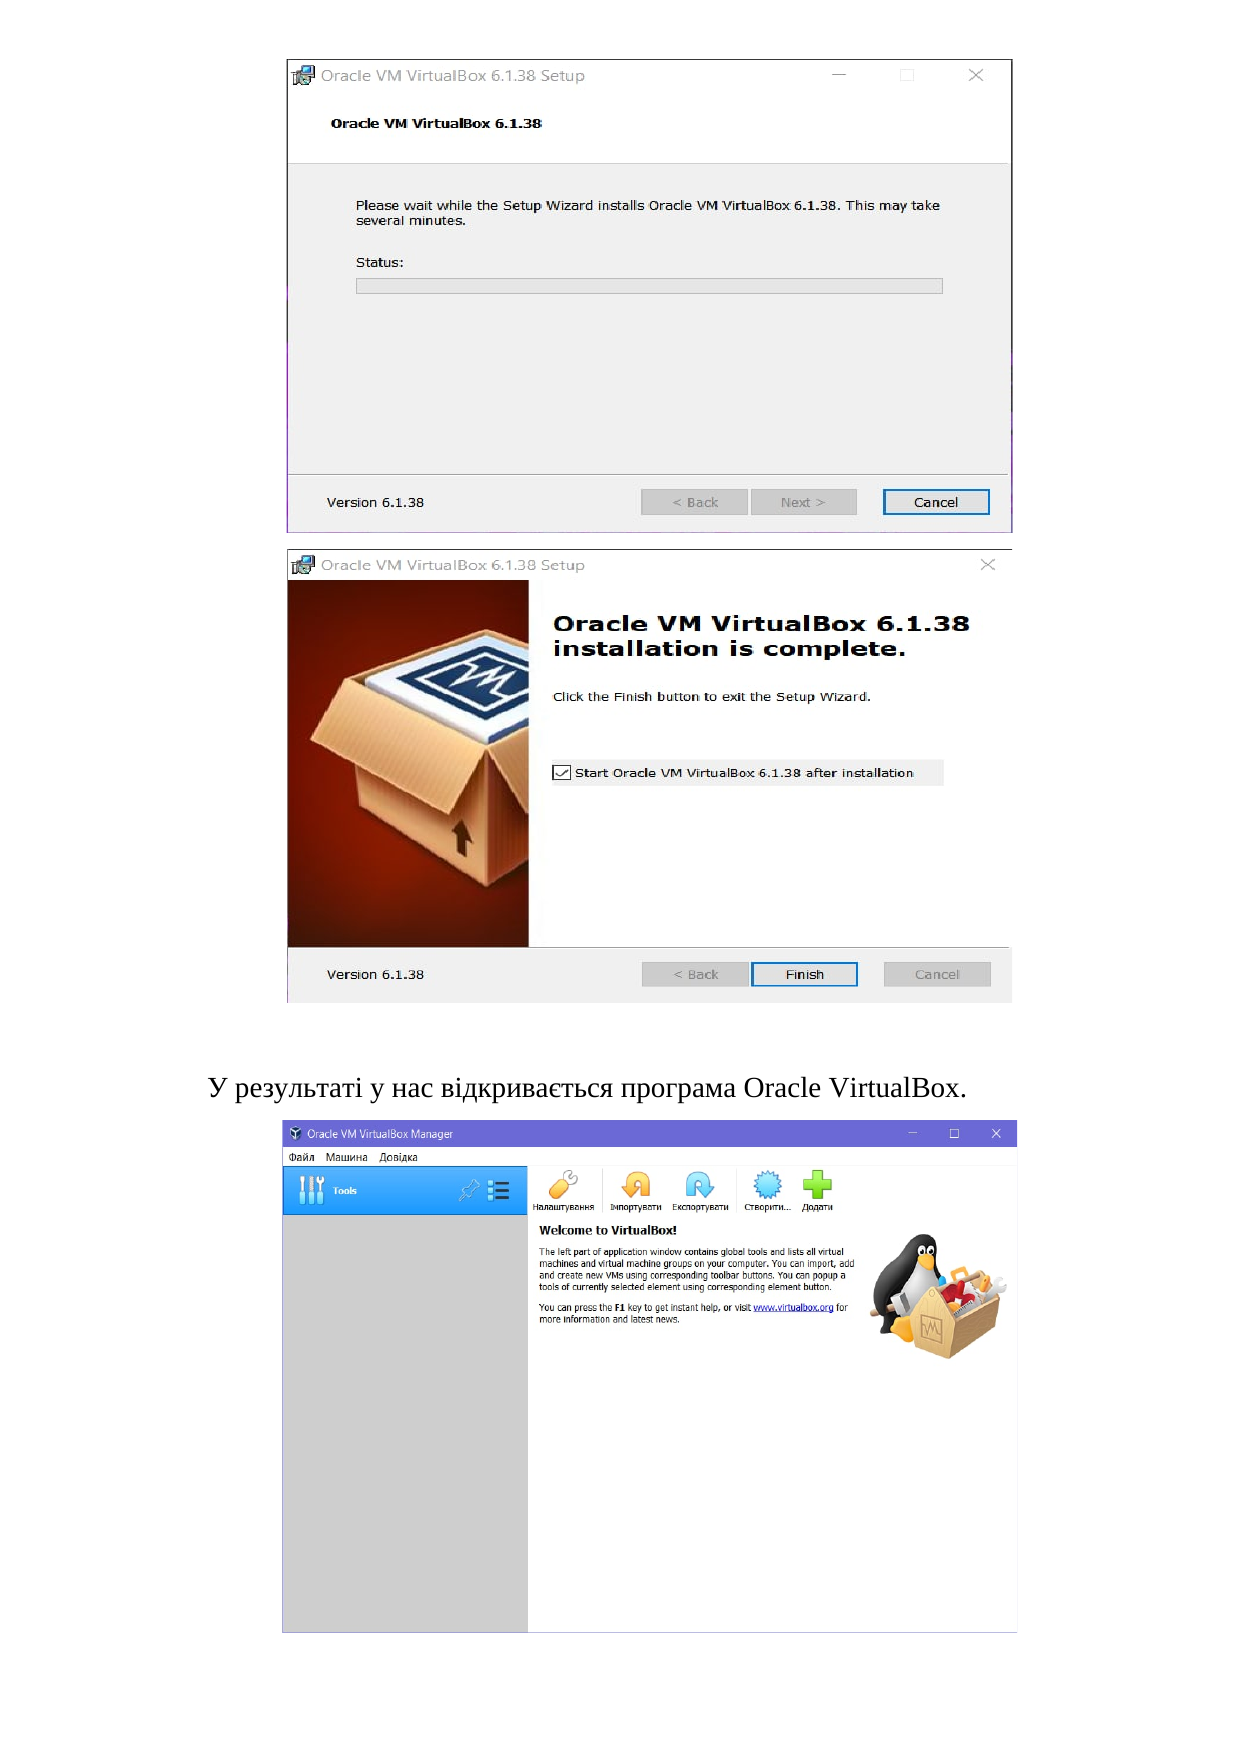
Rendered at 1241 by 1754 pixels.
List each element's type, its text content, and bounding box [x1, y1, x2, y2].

text У результаті у нас відкривається програма Oracle VirtualBox. [118, 1070, 1181, 1103]
picture [287, 549, 1013, 1003]
picture [282, 1120, 1018, 1633]
picture [286, 59, 1013, 533]
